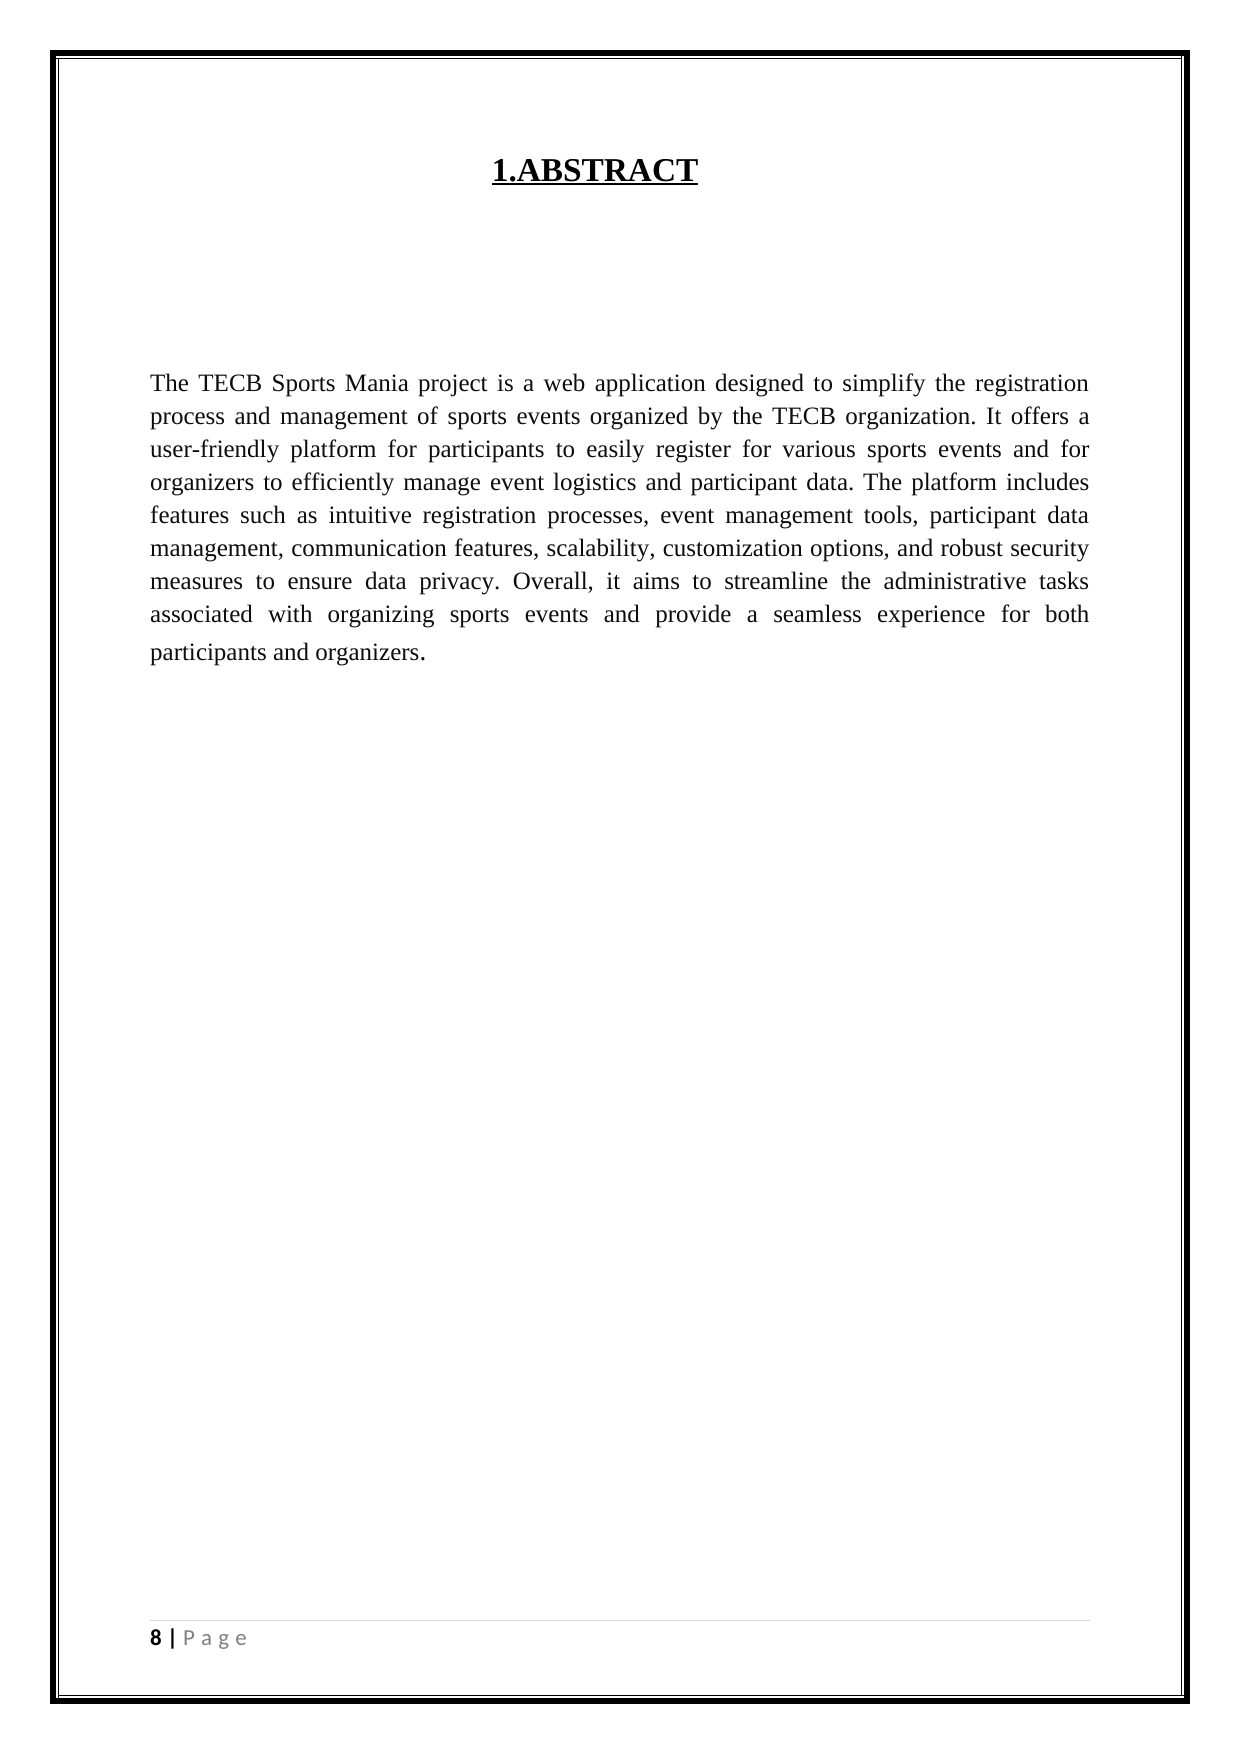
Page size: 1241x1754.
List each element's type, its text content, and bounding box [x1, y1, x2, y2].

text 1.ABSTRACT [150, 150, 1090, 188]
